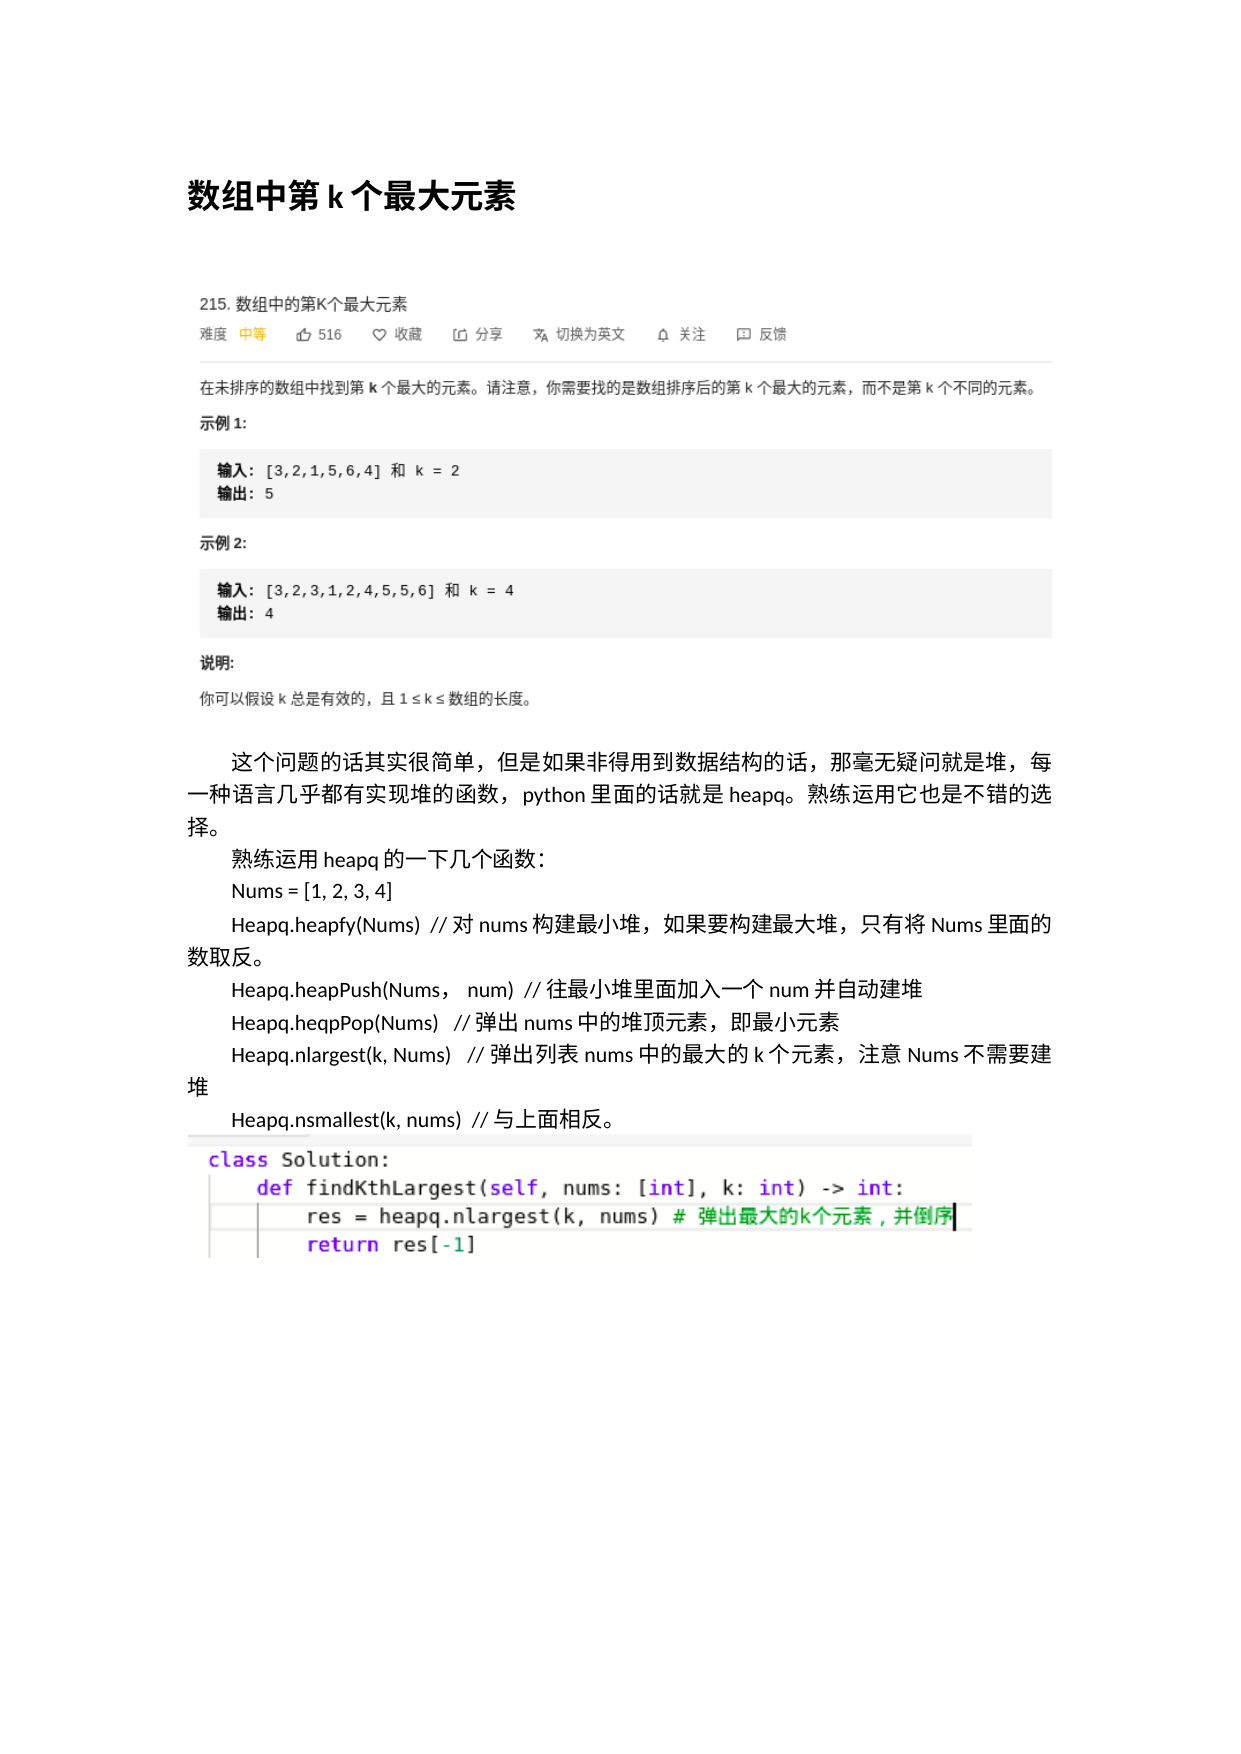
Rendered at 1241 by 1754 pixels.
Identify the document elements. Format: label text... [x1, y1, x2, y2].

text Heapq.nsmallest(k, nums) // 与上面相反。 [187, 1102, 1053, 1134]
text 熟练运用heapq的一下几个函数： [187, 842, 1053, 874]
text Heapq.nlargest(k, Nums) // 弹出列表nums中的最大的k个元素，注意Nums不需要建堆 [187, 1037, 1053, 1102]
picture [187, 289, 1053, 721]
subtitle 数组中第k个最大元素 [187, 162, 1053, 227]
text Heapq.heapfy(Nums) // 对nums构建最小堆，如果要构建最大堆，只有将Nums里面的数取反。 [187, 907, 1053, 972]
text 这个问题的话其实很简单，但是如果非得用到数据结构的话，那毫无疑问就是堆，每一种语言几乎都有实现堆的函数，python里面的话就是heapq。熟练运用它也是不错的选择。 [187, 744, 1053, 842]
text Heapq.heqpPop(Nums) // 弹出nums中的堆顶元素，即最小元素 [187, 1004, 1053, 1037]
text Nums = [1, 2, 3, 4] [187, 874, 1053, 907]
text Heapq.heapPush(Nums， num) // 往最小堆里面加入一个num并自动建堆 [187, 972, 1053, 1004]
picture [187, 1134, 972, 1258]
